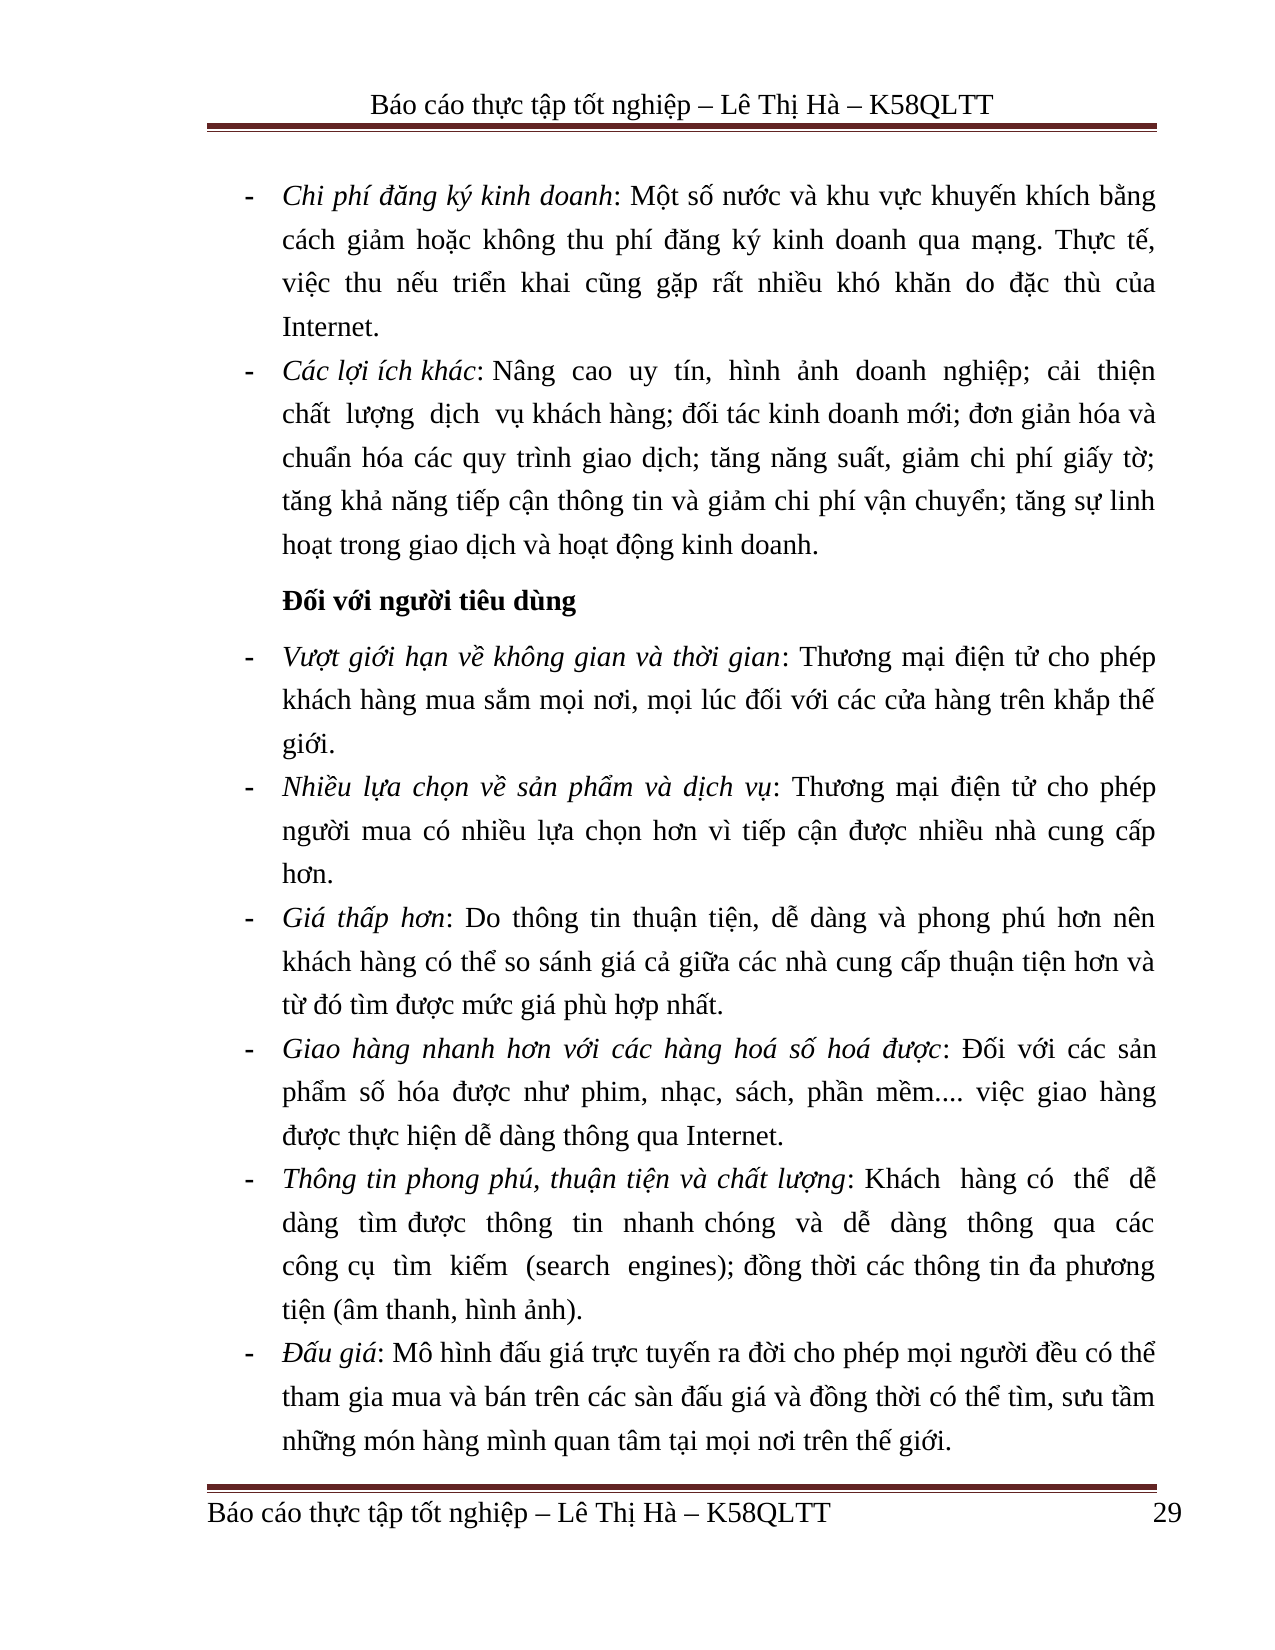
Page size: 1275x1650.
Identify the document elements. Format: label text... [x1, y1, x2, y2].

list Vượt giới hạn về không gian và thời gian: Thương mại điện tử cho phép khách hàng mua sắm mọi nơi, mọi lúc đối với các cửa hàng trên khắp thế giới. [244, 639, 1157, 759]
list Chi phí đăng ký kinh doanh: Một số nước và khu vực khuyến khích bằng cách giảm hoặc không thu phí đăng ký kinh doanh qua mạng. Thực tế, việc thu nếu triển khai cũng gặp rất nhiều khó khăn do đặc thù của Internet. [244, 178, 1157, 343]
list Giá thấp hơn: Do thông tin thuận tiện, dễ dàng và phong phú hơn nên khách hàng có thể so sánh giá cả giữa các nhà cung cấp thuận tiện hơn và từ đó tìm được mức giá phù hợp nhất. [244, 900, 1157, 1021]
list Đấu giá: Mô hình đấu giá trực tuyến ra đời cho phép mọi người đều có thể tham gia mua và bán trên các sàn đấu giá và đồng thời có thể tìm, sưu tầm những món hàng mình quan tâm tại mọi nơi trên thế giới. [244, 1336, 1157, 1456]
list Các lợi ích khác: Nâng cao uy tín, hình ảnh doanh nghiệp; cải thiện chất lượng dịch vụ khách hàng; đối tác kinh doanh mới; đơn giản hóa và chuẩn hóa các quy trình giao dịch; tăng năng suất, giảm chi phí giấy tờ; tăng khả năng tiếp cận thông tin và giảm chi phí vận chuyển; tăng sự linh hoạt trong giao dịch và hoạt động kinh doanh. [244, 353, 1157, 560]
list Nhiều lựa chọn về sản phẩm và dịch vụ: Thương mại điện tử cho phép người mua có nhiều lựa chọn hơn vì tiếp cận được nhiều nhà cung cấp hơn. [244, 769, 1157, 890]
text Đối với người tiêu dùng [207, 583, 1157, 616]
list Thông tin phong phú, thuận tiện và chất lượng: Khách hàng có thể dễ dàng tìm được thông tin nhanh chóng và dễ dàng thông qua các công cụ tìm kiếm (search engines); đồng thời các thông tin đa phương tiện (âm thanh, hình ảnh). [244, 1161, 1157, 1326]
list Giao hàng nhanh hơn với các hàng hoá số hoá được: Đối với các sản phẩm số hóa được như phim, nhạc, sách, phần mềm.... việc giao hàng được thực hiện dễ dàng thông qua Internet. [244, 1031, 1157, 1151]
